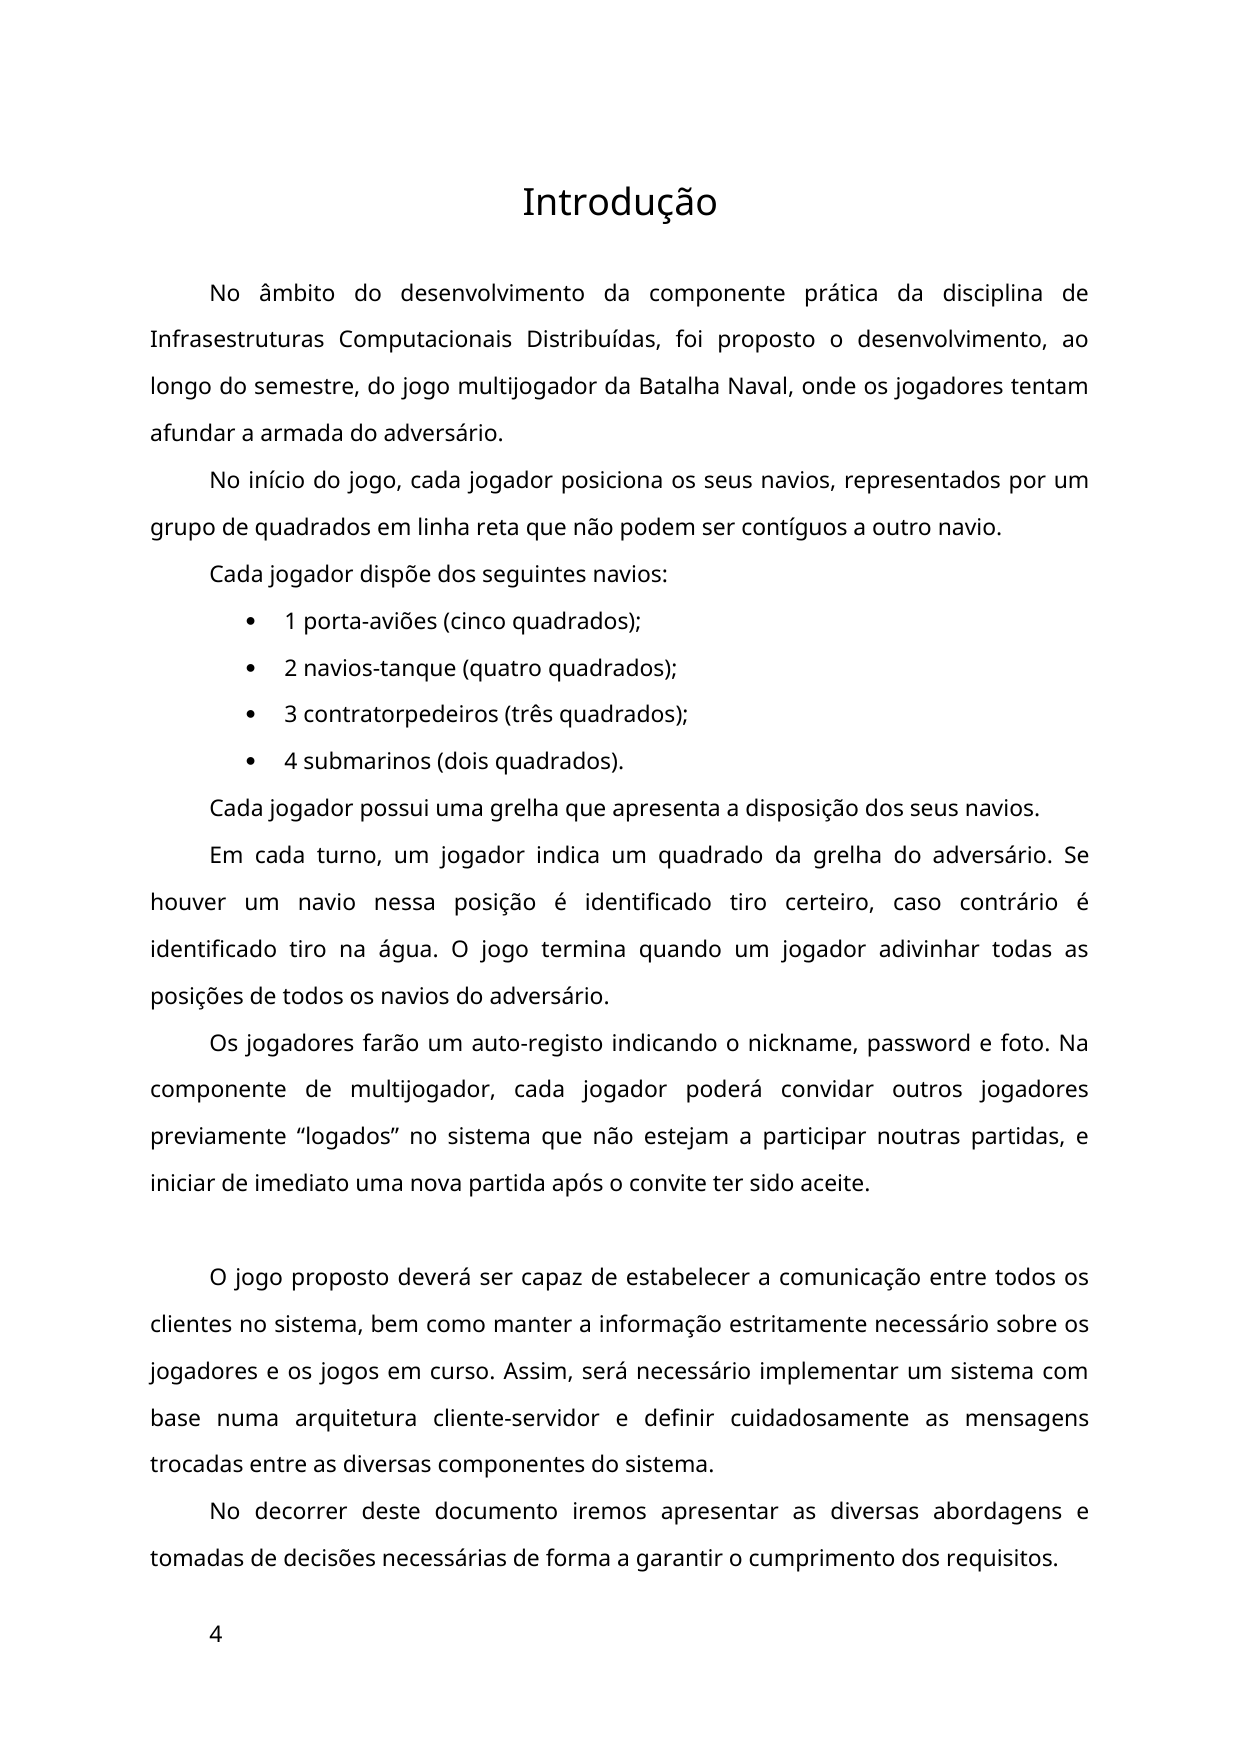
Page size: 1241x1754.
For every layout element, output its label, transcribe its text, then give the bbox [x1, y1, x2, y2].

text No início do jogo, cada jogador posiciona os seus navios, representados por um grupo de quadrados em linha reta que não podem ser contíguos a outro navio. [150, 464, 1090, 542]
list 4 submarinos (dois quadrados). [247, 745, 1090, 777]
text Os jogadores farão um auto-registo indicando o nickname, password e foto. Na componente de multijogador, cada jogador poderá convidar outros jogadores previamente “logados” no sistema que não estejam a participar noutras partidas, e iniciar de imediato uma nova partida após o convite ter sido aceite. [150, 1027, 1090, 1198]
list 3 contratorpedeiros (três quadrados); [247, 698, 1090, 730]
list 2 navios-tanque (quatro quadrados); [247, 652, 1090, 683]
text Cada jogador dispõe dos seguintes navios: [150, 558, 1090, 589]
text O jogo proposto deverá ser capaz de estabelecer a comunicação entre todos os clientes no sistema, bem como manter a informação estritamente necessário sobre os jogadores e os jogos em curso. Assim, será necessário implementar um sistema com base numa arquitetura cliente-servidor e definir cuidadosamente as mensagens trocadas entre as diversas componentes do sistema. [150, 1261, 1090, 1480]
text No decorrer deste documento iremos apresentar as diversas abordagens e tomadas de decisões necessárias de forma a garantir o cumprimento dos requisitos. [150, 1495, 1090, 1573]
text Cada jogador possui uma grelha que apresenta a disposição dos seus navios. [150, 792, 1090, 823]
text Em cada turno, um jogador indica um quadrado da grelha do adversário. Se houver um navio nessa posição é identificado tiro certeiro, caso contrário é identificado tiro na água. O jogo termina quando um jogador adivinhar todas as posições de todos os navios do adversário. [150, 839, 1090, 1011]
text No âmbito do desenvolvimento da componente prática da disciplina de Infrasestruturas Computacionais Distribuídas, foi proposto o desenvolvimento, ao longo do semestre, do jogo multijogador da Batalha Naval, onde os jogadores tentam afundar a armada do adversário. [150, 277, 1090, 448]
subtitle Introdução [150, 175, 1090, 226]
list 1 porta-aviões (cinco quadrados); [247, 605, 1090, 636]
